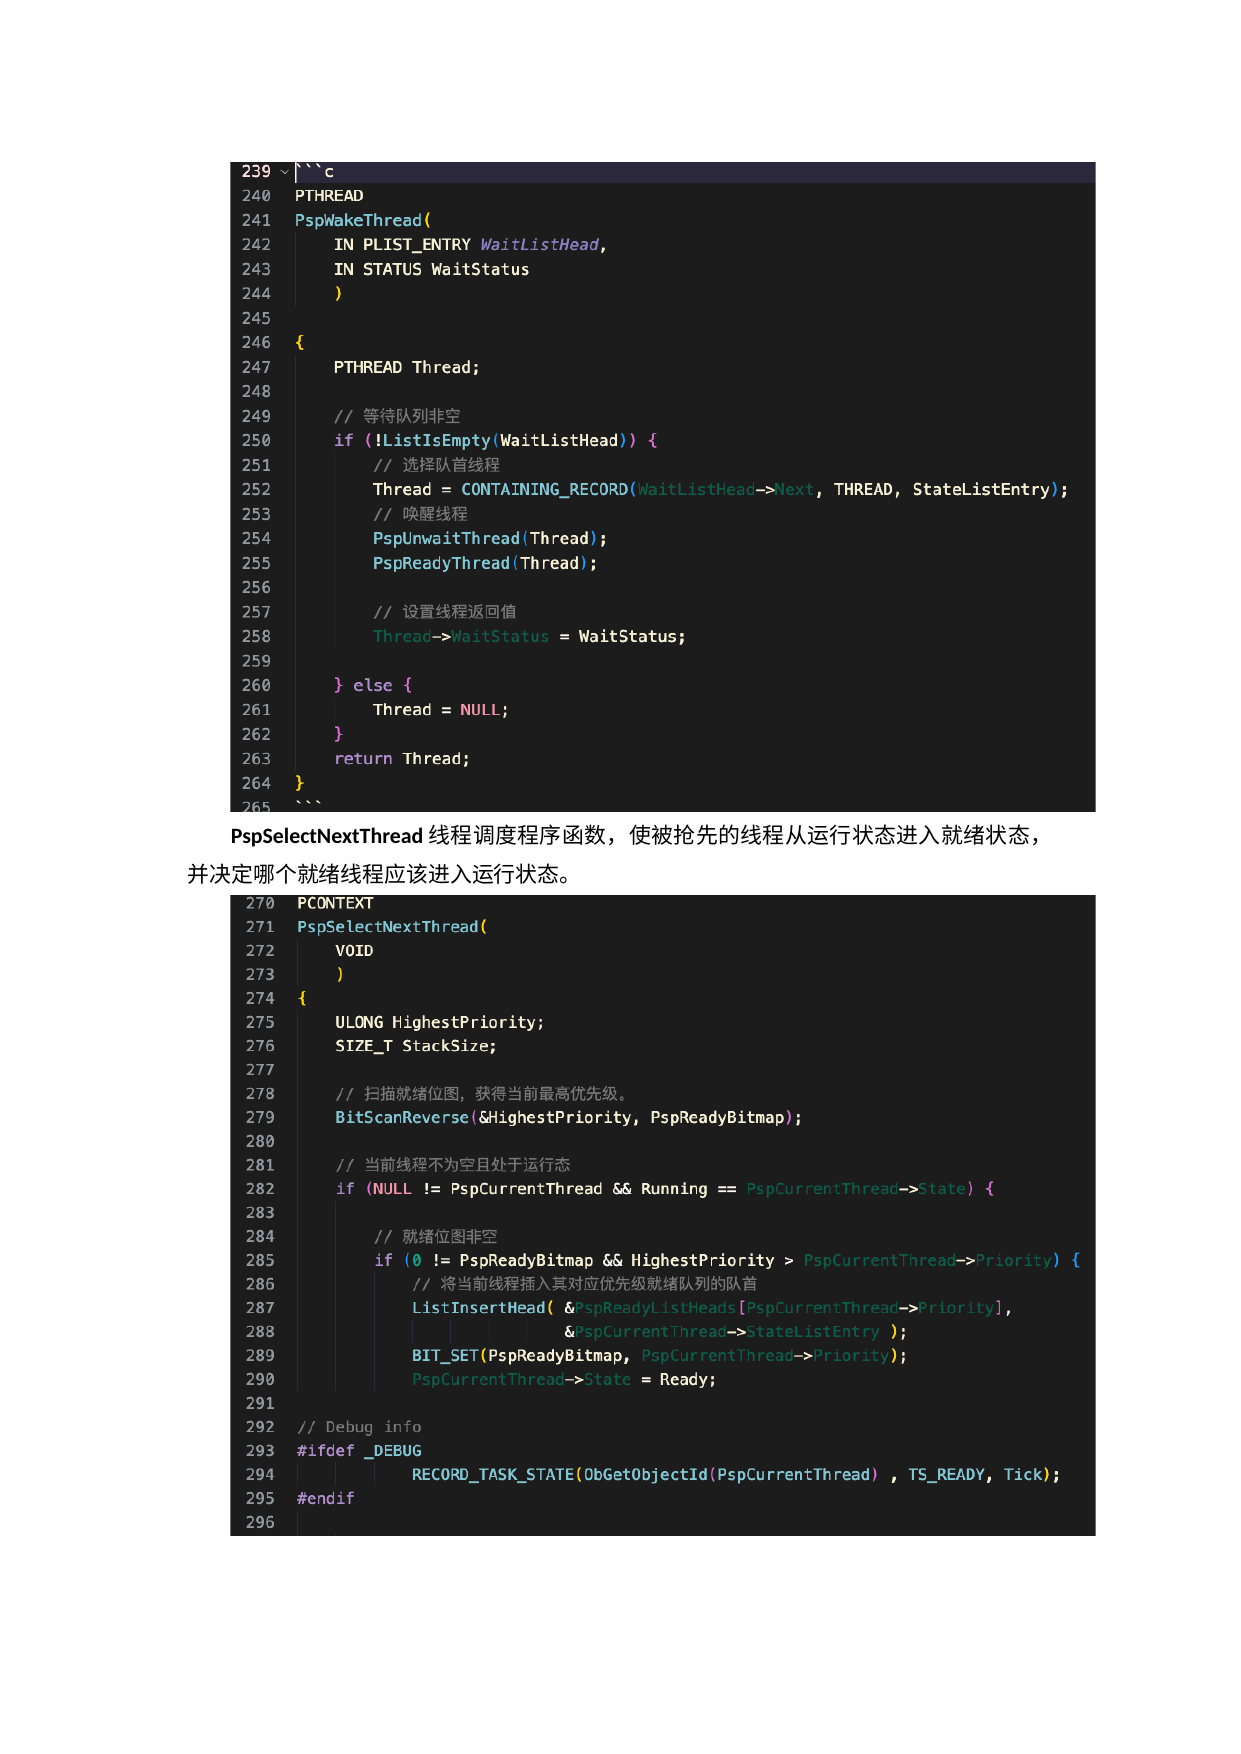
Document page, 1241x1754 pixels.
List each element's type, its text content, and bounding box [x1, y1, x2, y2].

picture [230, 162, 1096, 812]
text PspSelectNextThread 线程调度程序函数，使被抢先的线程从运行状态进入就绪状态，并决定哪个就绪线程应该进入运行状态。 [187, 817, 1053, 889]
picture [230, 895, 1096, 1536]
